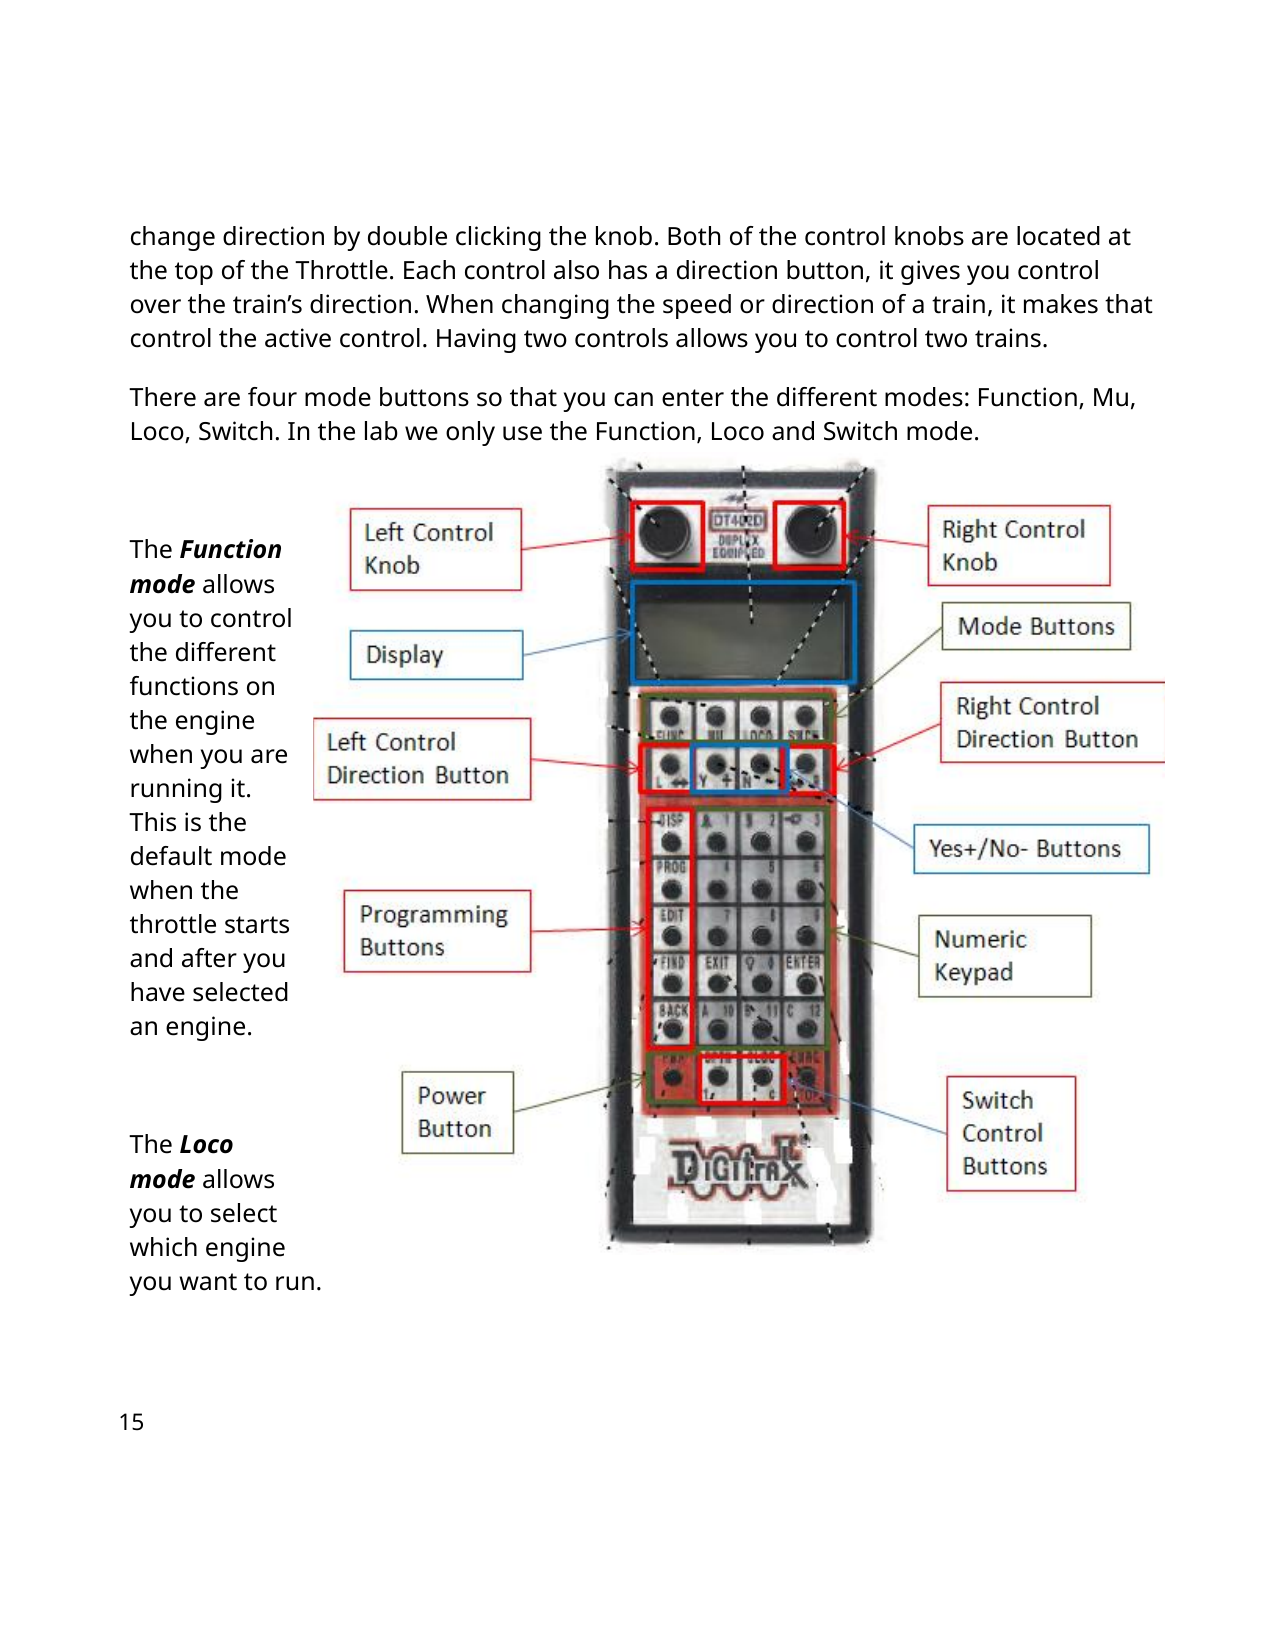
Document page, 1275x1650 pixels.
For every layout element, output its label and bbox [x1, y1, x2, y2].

table_cell [118, 219, 1168, 1382]
picture [311, 452, 1165, 1253]
